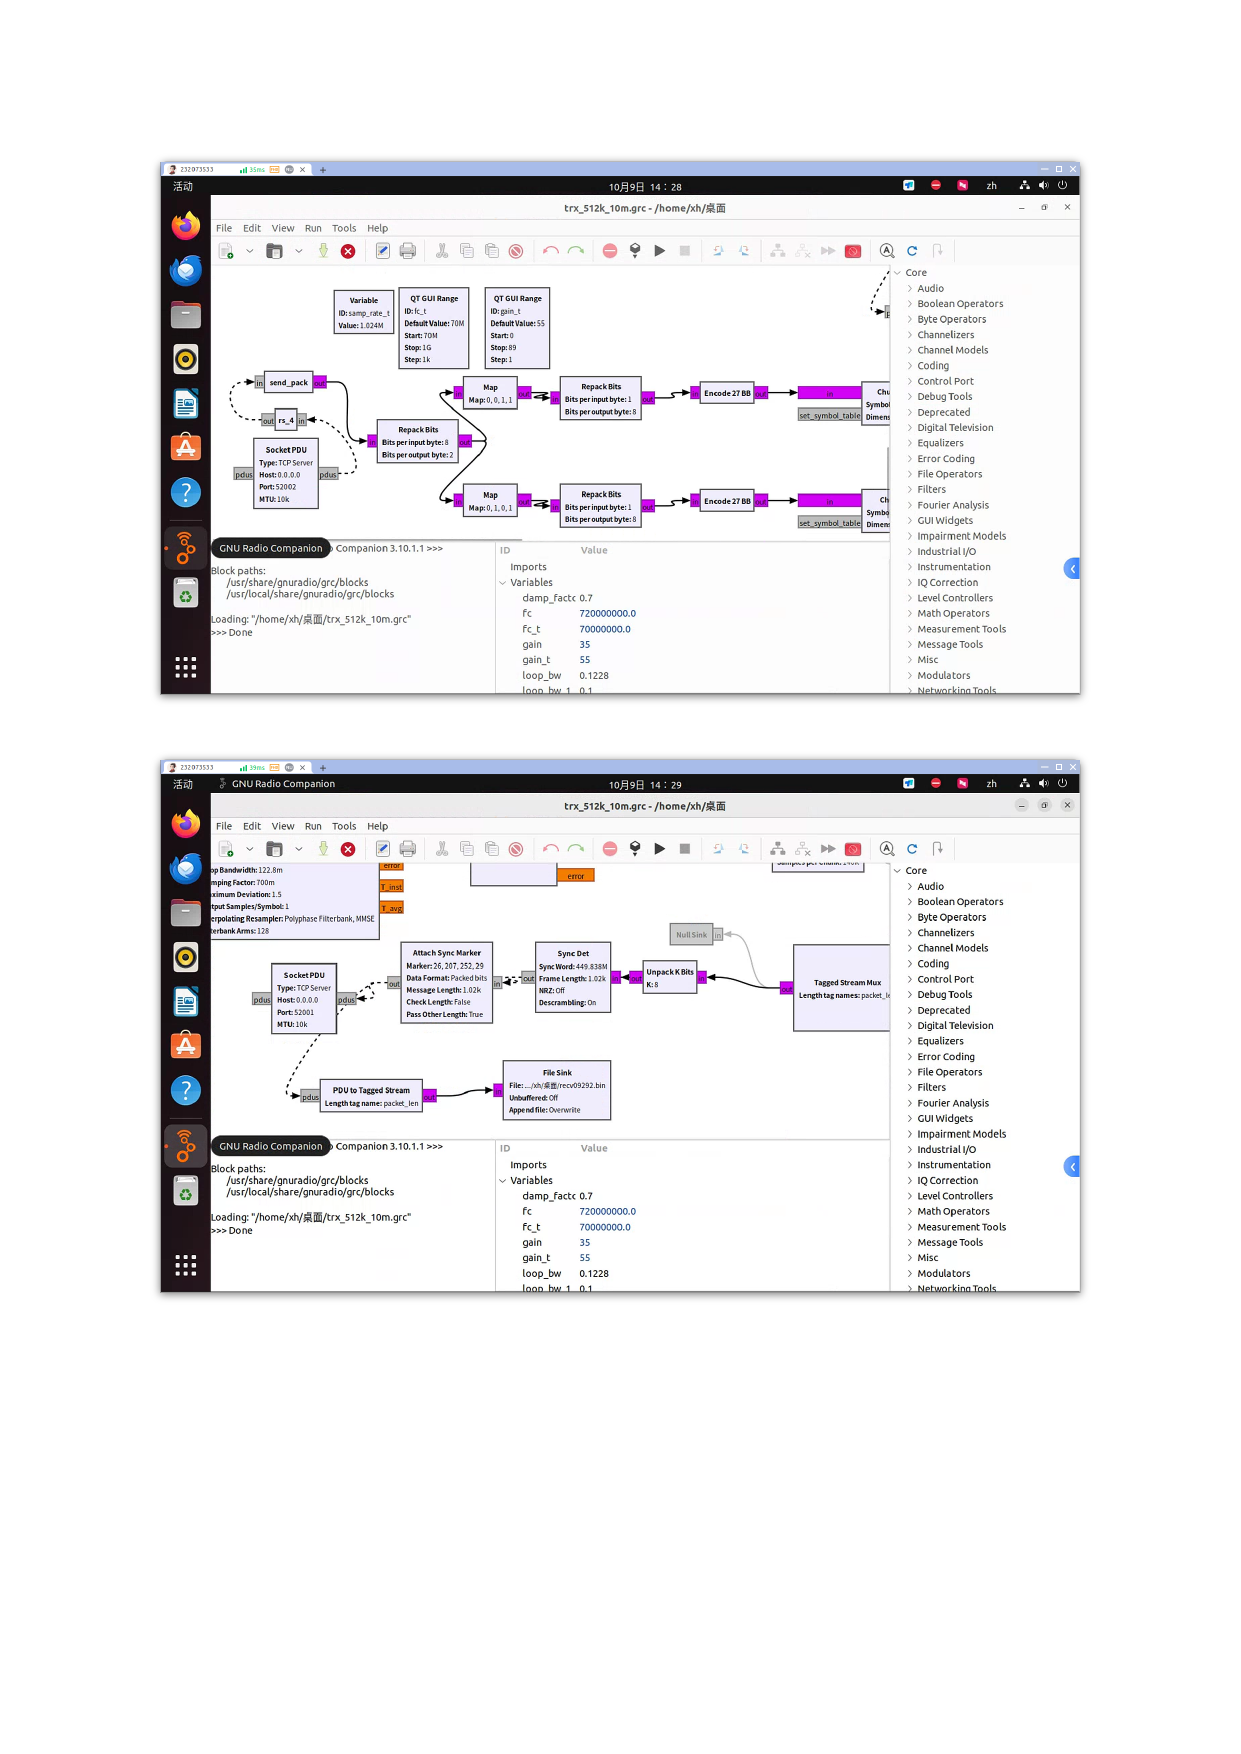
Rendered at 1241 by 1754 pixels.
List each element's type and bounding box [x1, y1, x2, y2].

picture [147, 748, 1093, 1307]
picture [147, 151, 1093, 709]
